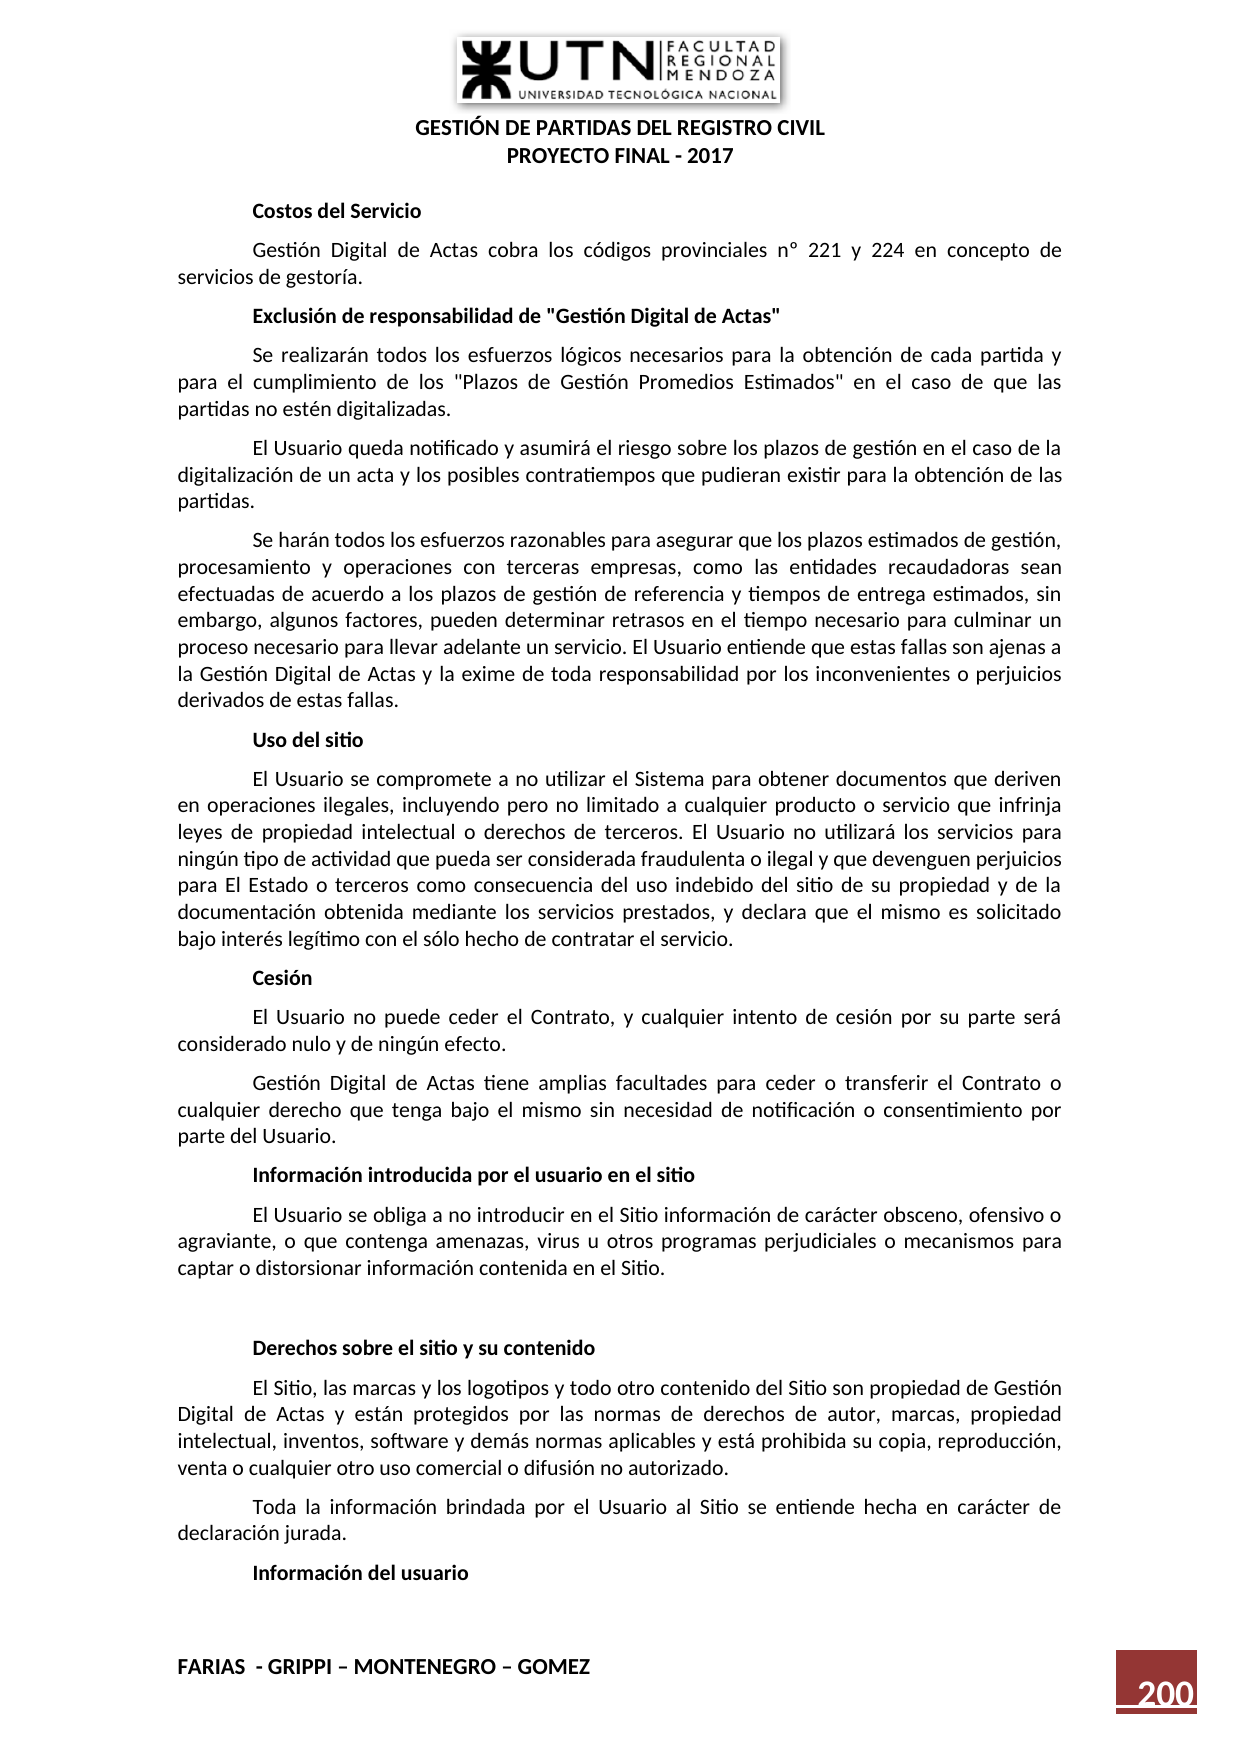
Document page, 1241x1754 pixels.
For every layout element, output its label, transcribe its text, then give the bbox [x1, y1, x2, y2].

text Uso del sitio [177, 726, 1063, 752]
text Costos del Servicio [177, 197, 1063, 224]
text El Usuario queda notificado y asumirá el riesgo sobre los plazos de gestión en el caso de la digitalización de un acta y los posibles contratiempos que pudieran existir para la obtención de las partidas. [177, 434, 1063, 514]
text El Sitio, las marcas y los logotipos y todo otro contenido del Sitio son propiedad de Gestión Digital de Actas y están protegidos por las normas de derechos de autor, marcas, propiedad intelectual, inventos, software y demás normas aplicables y está prohibida su copia, reproducción, venta o cualquier otro uso comercial o difusión no autorizado. [177, 1374, 1063, 1480]
text Información introducida por el usuario en el sitio [177, 1162, 1063, 1188]
text El Usuario se compromete a no utilizar el Sistema para obtener documentos que deriven en operaciones ilegales, incluyendo pero no limitado a cualquier producto o servicio que infrinja leyes de propiedad intelectual o derechos de terceros. El Usuario no utilizará los servicios para ningún tipo de actividad que pueda ser considerada fraudulenta o ilegal y que devenguen perjuicios para El Estado o terceros como consecuencia del uso indebido del sitio de su propiedad y de la documentación obtenida mediante los servicios prestados, y declara que el mismo es solicitado bajo interés legítimo con el sólo hecho de contratar el servicio. [177, 765, 1063, 952]
text Se harán todos los esfuerzos razonables para asegurar que los plazos estimados de gestión, procesamiento y operaciones con terceras empresas, como las entidades recaudadoras sean efectuadas de acuerdo a los plazos de gestión de referencia y tiempos de entrega estimados, sin embargo, algunos factores, pueden determinar retrasos en el tiempo necesario para culminar un proceso necesario para llevar adelante un servicio. El Usuario entiende que estas fallas son ajenas a la Gestión Digital de Actas y la exime de toda responsabilidad por los inconvenientes o perjuicios derivados de estas fallas. [177, 527, 1063, 713]
picture [449, 29, 791, 114]
text Información del usuario [177, 1559, 1063, 1585]
text Toda la información brindada por el Usuario al Sitio se entiende hecha en carácter de declaración jurada. [177, 1493, 1063, 1546]
text El Usuario se obliga a no introducir en el Sitio información de carácter obsceno, ofensivo o agraviante, o que contenga amenazas, virus u otros programas perjudiciales o mecanismos para captar o distorsionar información contenida en el Sitio. [177, 1201, 1063, 1281]
text Derechos sobre el sitio y su contenido [177, 1334, 1063, 1361]
text Exclusión de responsabilidad de "Gestión Digital de Actas" [177, 302, 1063, 329]
text El Usuario no puede ceder el Contrato, y cualquier intento de cesión por su parte será considerado nulo y de ningún efecto. [177, 1003, 1063, 1057]
text Gestión Digital de Actas tiene amplias facultades para ceder o transferir el Contrato o cualquier derecho que tenga bajo el mismo sin necesidad de notificación o consentimiento por parte del Usuario. [177, 1069, 1063, 1149]
text Gestión Digital de Actas cobra los códigos provinciales nº 221 y 224 en concepto de servicios de gestoría. [177, 237, 1063, 290]
text Se realizarán todos los esfuerzos lógicos necesarios para la obtención de cada partida y para el cumplimiento de los "Plazos de Gestión Promedios Estimados" en el caso de que las partidas no estén digitalizadas. [177, 342, 1063, 422]
text Cesión [177, 964, 1063, 991]
